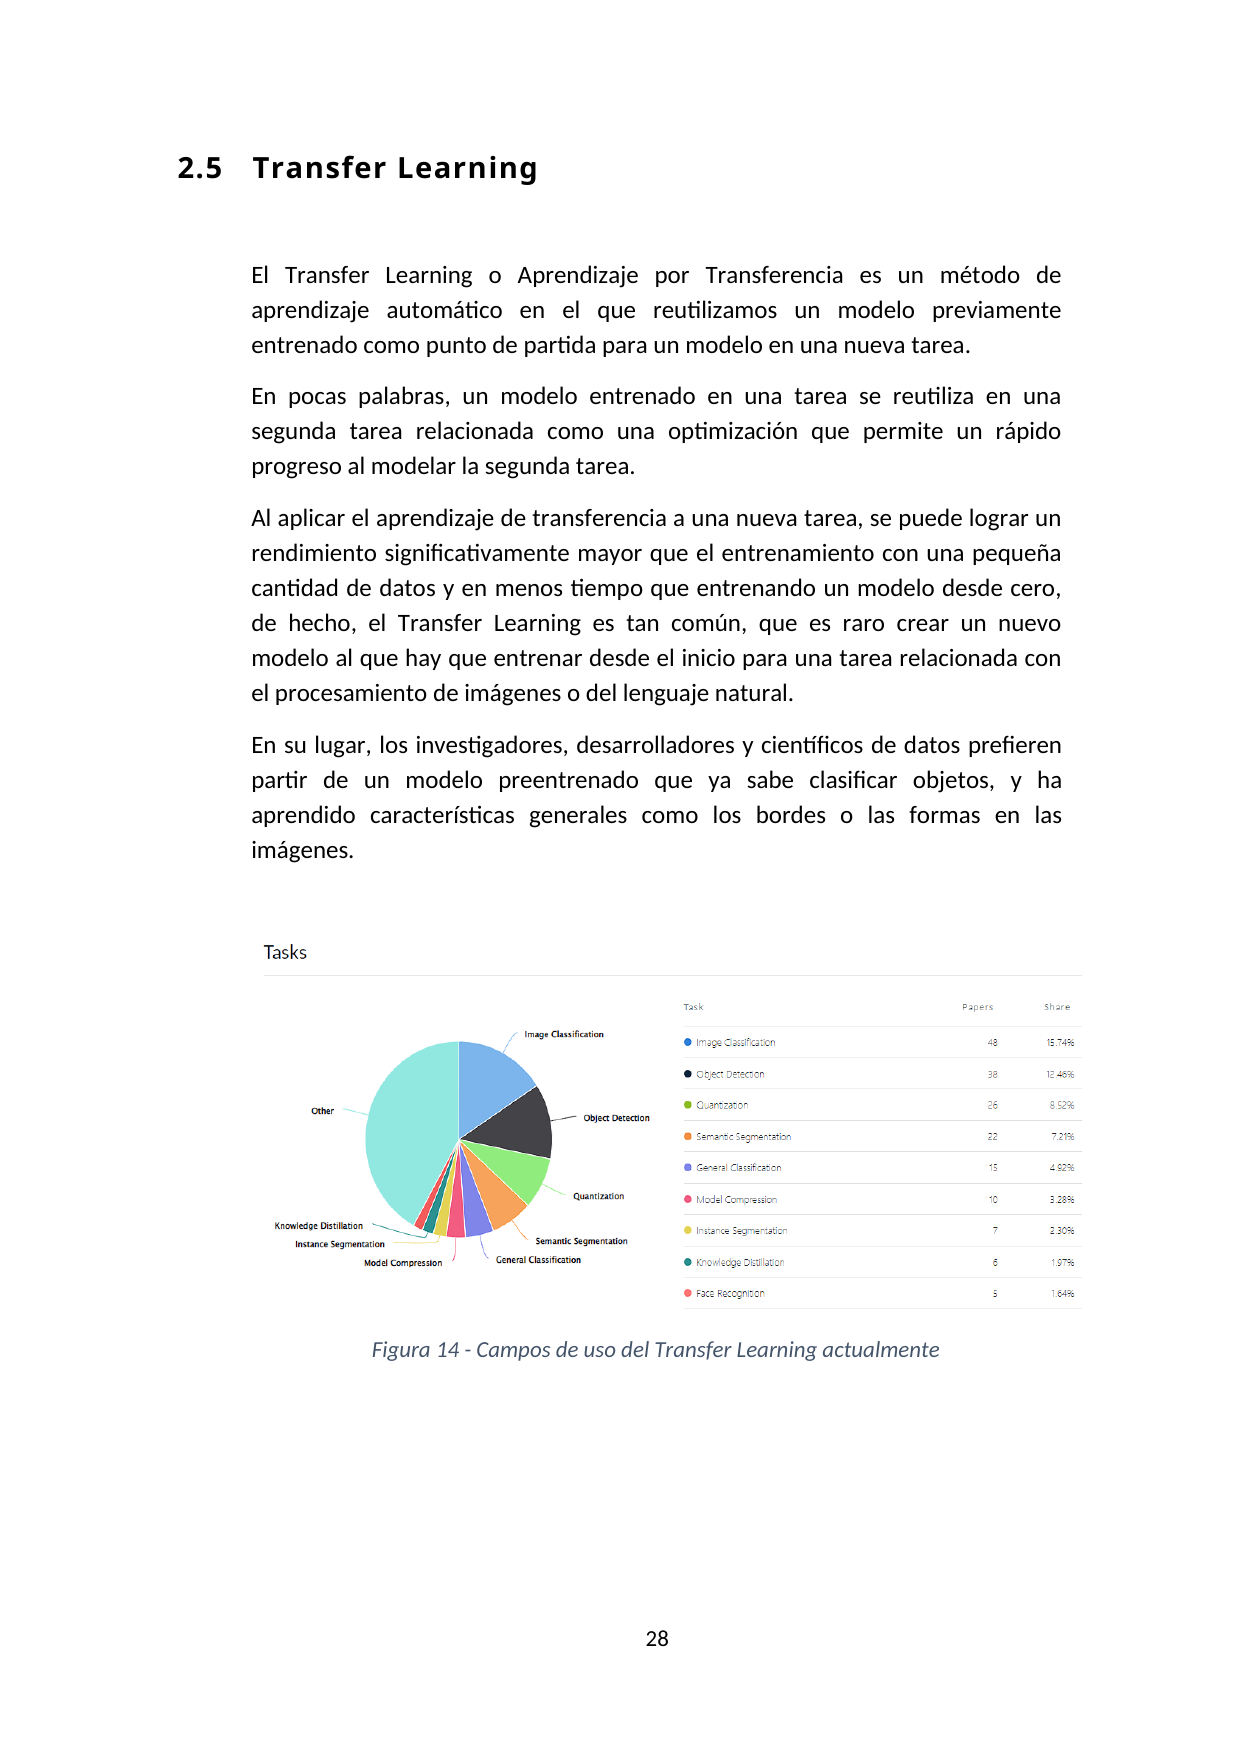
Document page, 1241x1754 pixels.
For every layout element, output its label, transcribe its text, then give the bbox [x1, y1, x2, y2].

text En su lugar, los investigadores, desarrolladores y científicos de datos prefieren partir de un modelo preentrenado que ya sabe clasificar objetos, y ha aprendido características generales como los bordes o las formas en las imágenes. [251, 729, 1063, 864]
text El Transfer Learning o Aprendizaje por Transferencia es un método de aprendizaje automático en el que reutilizamos un modelo previamente entrenado como punto de partida para un modelo en una nueva tarea. [251, 259, 1063, 359]
picture [253, 937, 1089, 1315]
text Al aplicar el aprendizaje de transferencia a una nueva tarea, se puede lograr un rendimiento significativamente mayor que el entrenamiento con una pequeña cantidad de datos y en menos tiempo que entrenando un modelo desde cero, de hecho, el Transfer Learning es tan común, que es raro crear un nuevo modelo al que hay que entrenar desde el inicio para una tarea relacionada con el procesamiento de imágenes o del lenguaje natural. [251, 502, 1063, 708]
subtitle Transfer Learning [177, 148, 1063, 187]
text En pocas palabras, un modelo entrenado en una tarea se reutiliza en una segunda tarea relacionada como una optimización que permite un rápido progreso al modelar la segunda tarea. [251, 380, 1063, 481]
